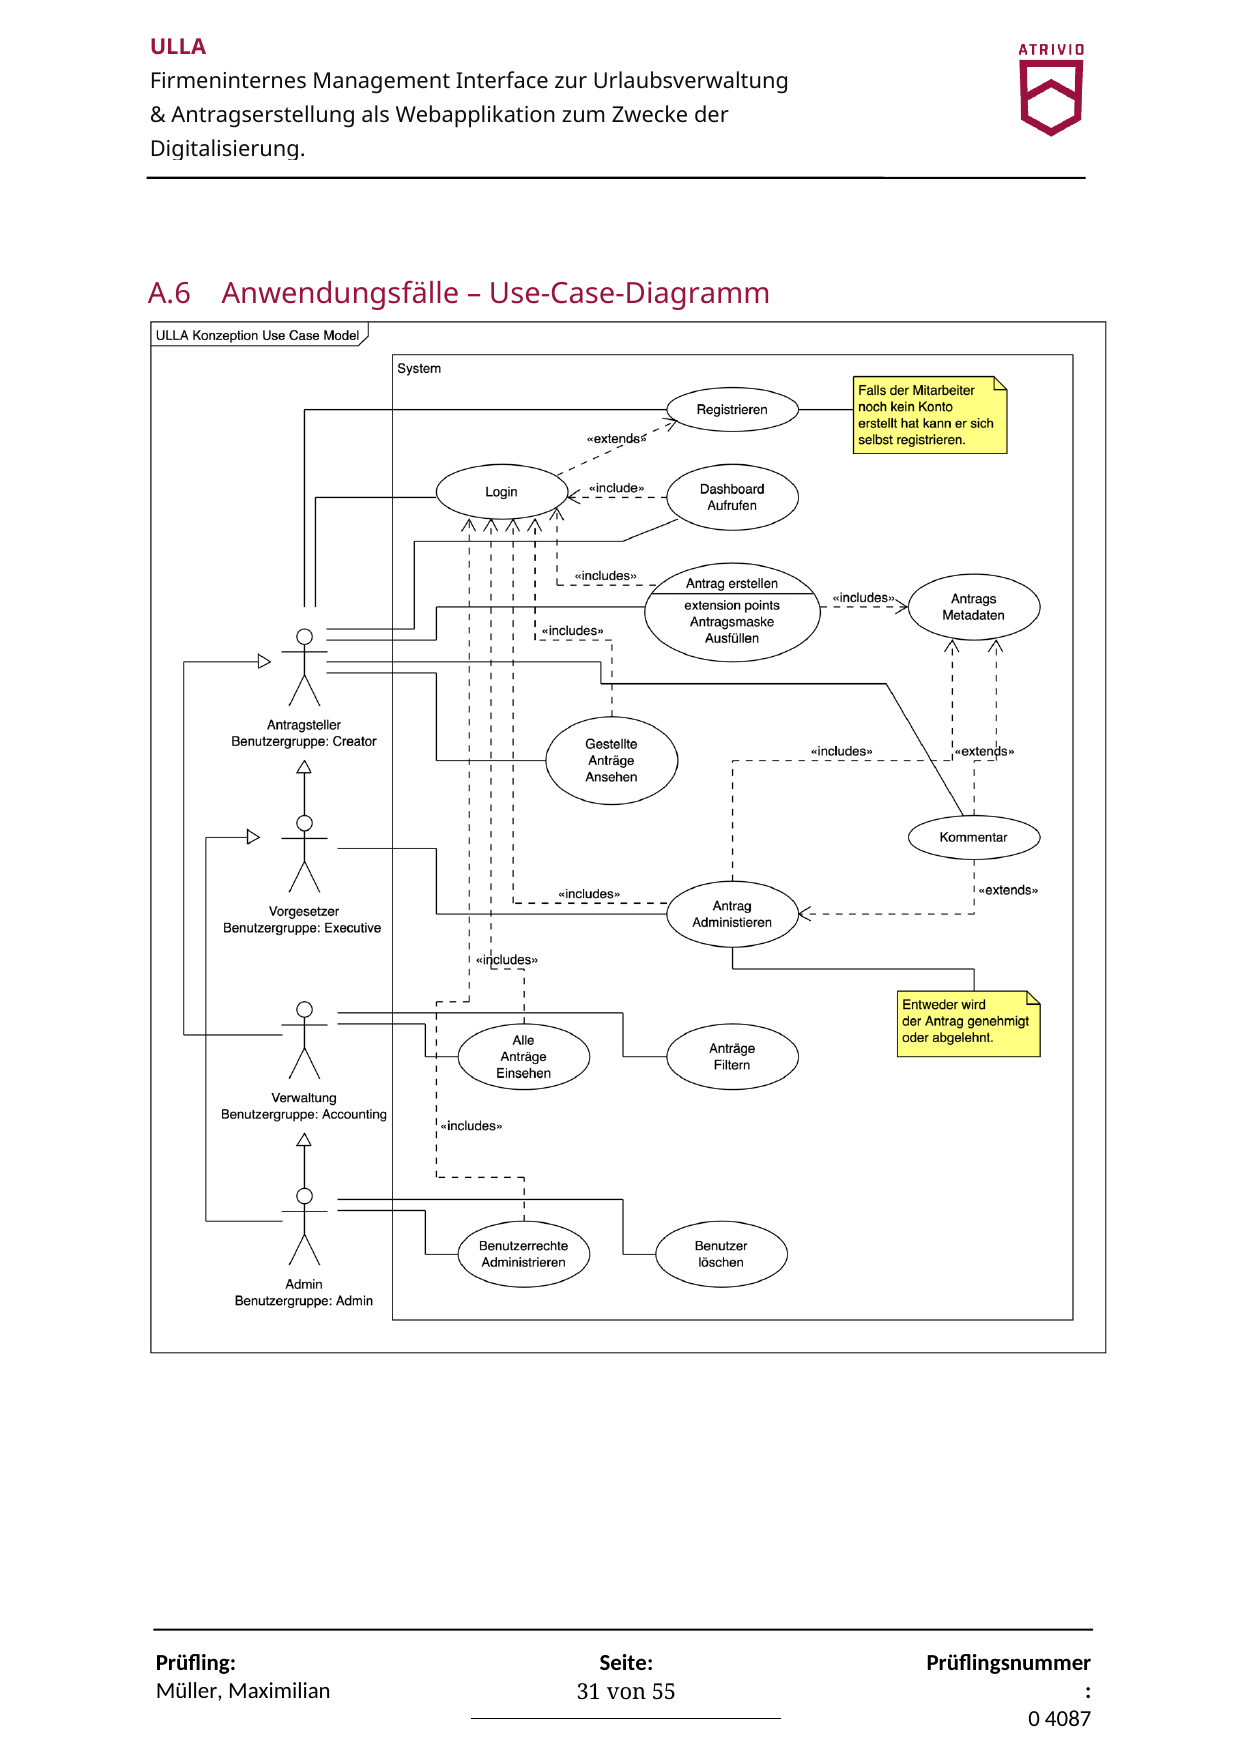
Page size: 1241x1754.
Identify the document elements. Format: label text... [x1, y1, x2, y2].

picture [147, 318, 1108, 1355]
picture [1008, 33, 1094, 147]
subtitle A.6 Anwendungsfälle – Use-Case-Diagramm [148, 272, 1093, 312]
